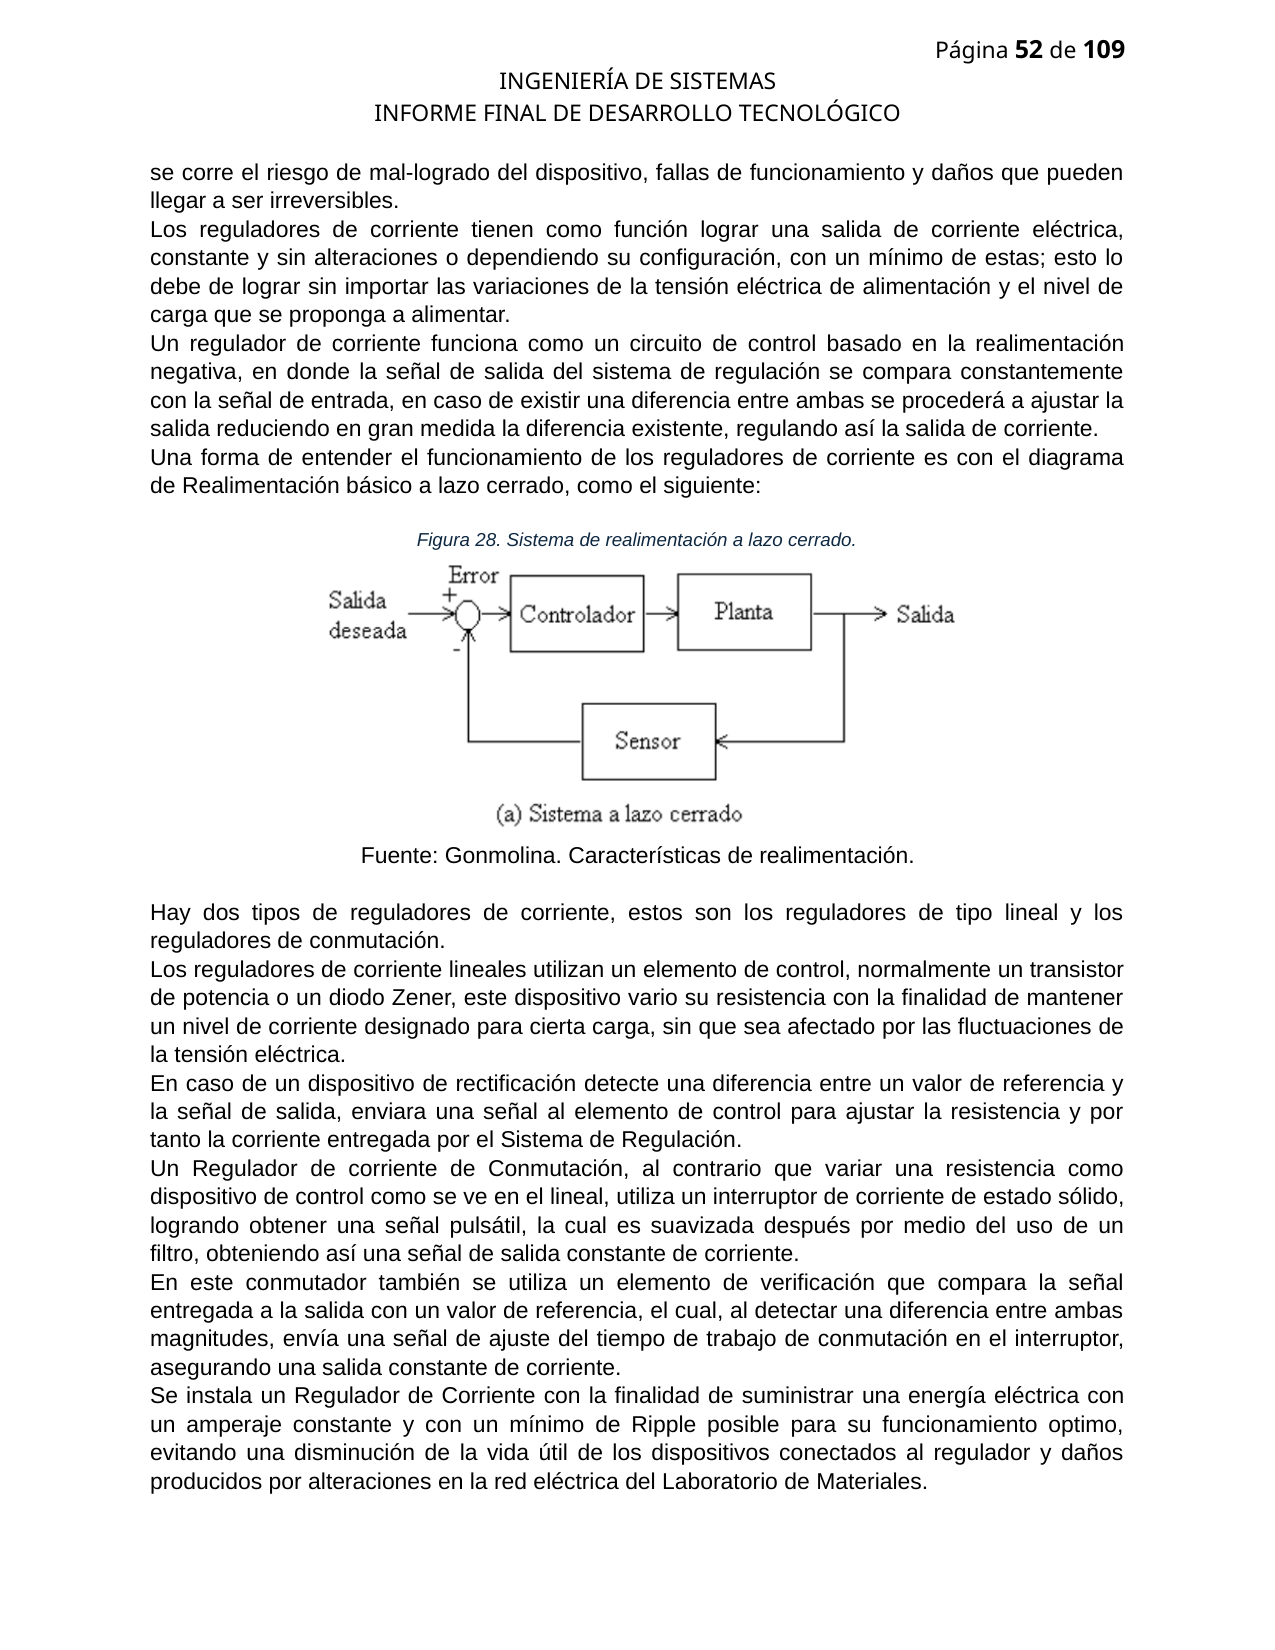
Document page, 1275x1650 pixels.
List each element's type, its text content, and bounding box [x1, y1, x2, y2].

text Una forma de entender el funcionamiento de los reguladores de corriente es con el diagrama de Realimentación básico a lazo cerrado, como el siguiente: [150, 443, 1125, 498]
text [150, 159, 1125, 214]
text Figura 28. Sistema de realimentación a lazo cerrado. [150, 529, 1125, 550]
text En caso de un dispositivo de rectificación detecte una diferencia entre un valor de referencia y la señal de salida, enviara una señal al elemento de control para ajustar la resistencia y por tanto la corriente entregada por el Sistema de Regulación. [150, 1069, 1125, 1153]
text Los reguladores de corriente lineales utilizan un elemento de control, normalmente un transistor de potencia o un diodo Zener, este dispositivo vario su resistencia con la finalidad de mantener un nivel de corriente designado para cierta carga, sin que sea afectado por las fluctuaciones de la tensión eléctrica. [150, 956, 1125, 1067]
text Se instala un Regulador de Corriente con la finalidad de suministrar una energía eléctrica con un amperaje constante y con un mínimo de Ripple posible para su funcionamiento optimo, evitando una disminución de la vida útil de los dispositivos conectados al regulador y daños producidos por alteraciones en la red eléctrica del Laboratorio de Materiales. [150, 1382, 1125, 1494]
text Un regulador de corriente funciona como un circuito de control basado en la realimentación negativa, en donde la señal de salida del sistema de regulación se compara constantemente con la señal de entrada, en caso de existir una diferencia entre ambas se procederá a ajustar la salida reduciendo en gran medida la diferencia existente, regulando así la salida de corriente. [150, 330, 1125, 441]
text Hay dos tipos de reguladores de corriente, estos son los reguladores de tipo lineal y los reguladores de conmutación. [150, 899, 1125, 954]
text Fuente: Gonmolina. Características de realimentación. [150, 842, 1125, 868]
text Los reguladores de corriente tienen como función lograr una salida de corriente eléctrica, constante y sin alteraciones o dependiendo su configuración, con un mínimo de estas; esto lo debe de lograr sin importar las variaciones de la tensión eléctrica de alimentación y el nivel de carga que se proponga a alimentar. [150, 216, 1125, 328]
text Un Regulador de corriente de Conmutación, al contrario que variar una resistencia como dispositivo de control como se ve en el lineal, utiliza un interruptor de corriente de estado sólido, logrando obtener una señal pulsátil, la cual es suavizada después por medio del uso de un filtro, obteniendo así una señal de salida constante de corriente. [150, 1155, 1125, 1266]
text En este conmutador también se utiliza un elemento de verificación que compara la señal entregada a la salida con un valor de referencia, el cual, al detectar una diferencia entre ambas magnitudes, envía una señal de ajuste del tiempo de trabajo de conmutación en el interruptor, asegurando una salida constante de corriente. [150, 1268, 1125, 1380]
picture [315, 550, 960, 840]
